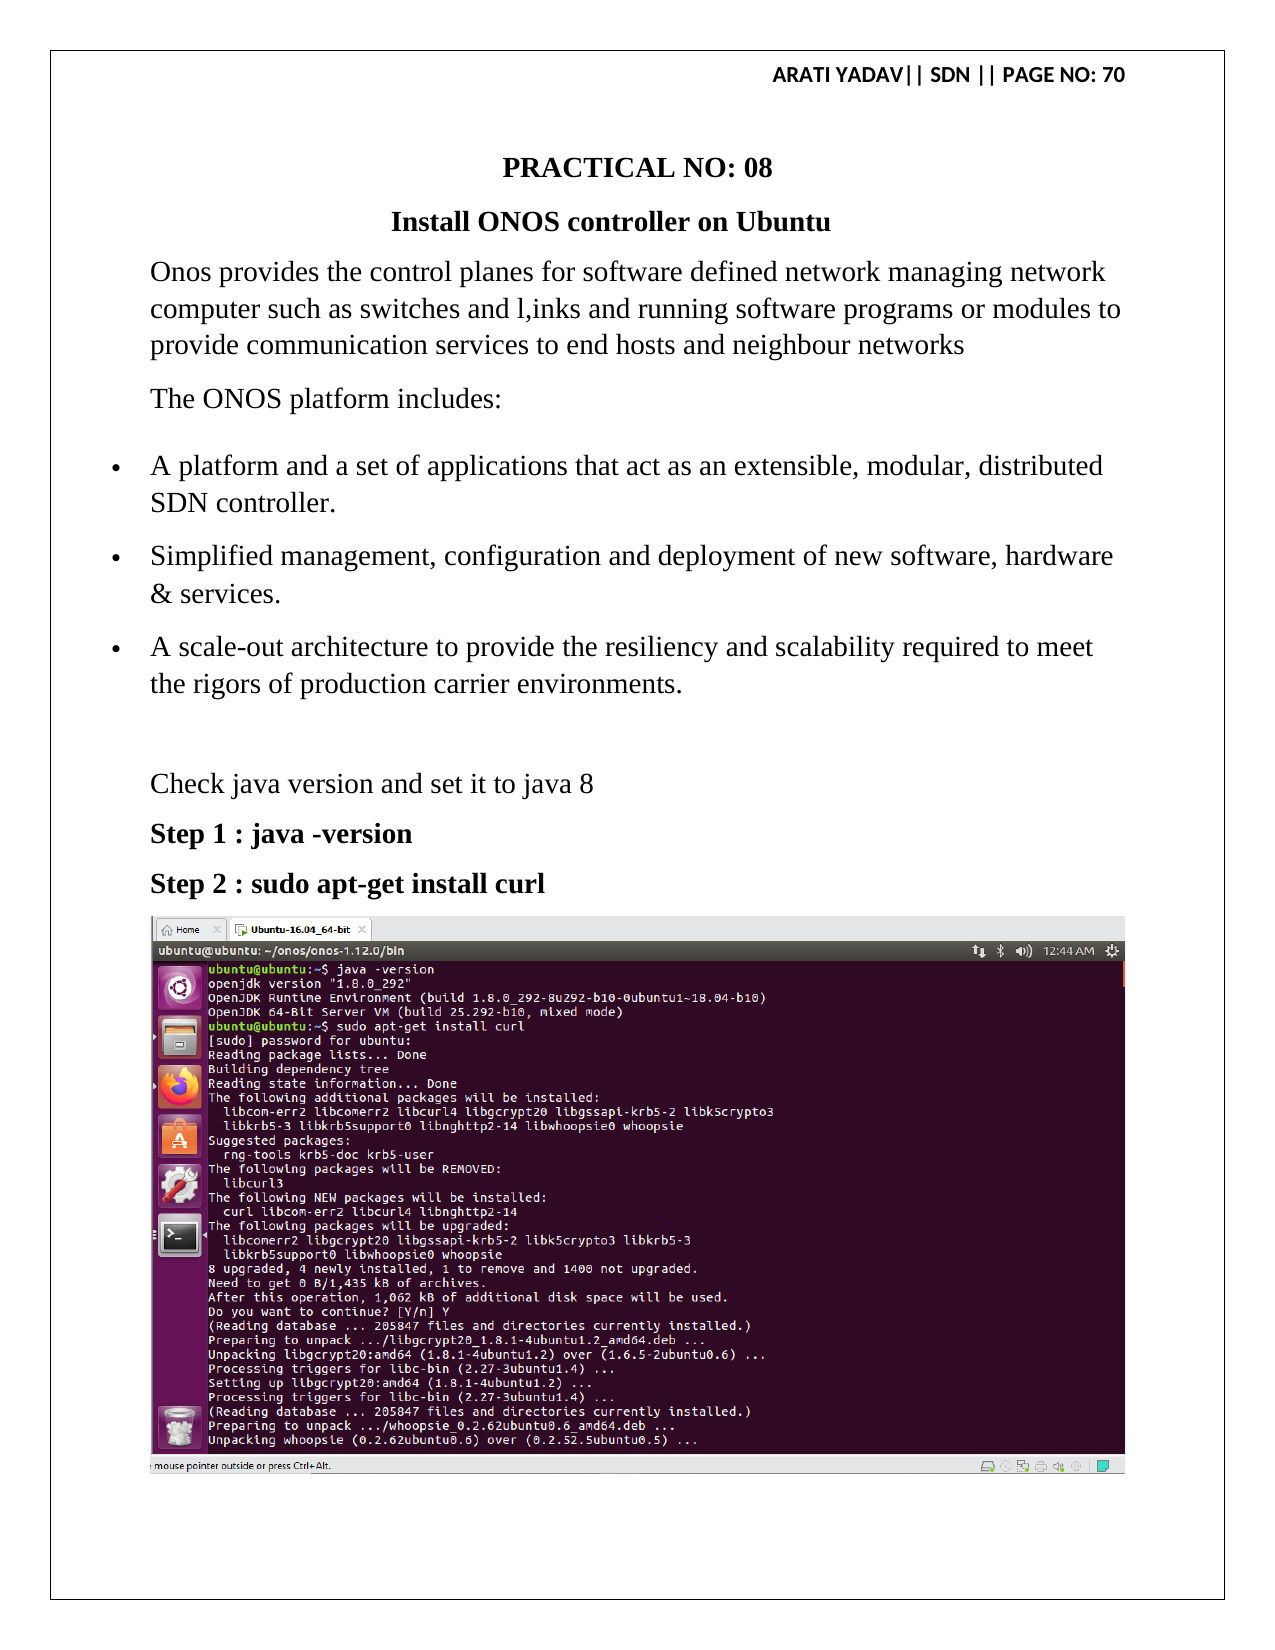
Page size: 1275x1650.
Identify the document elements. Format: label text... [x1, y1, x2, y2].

picture [150, 916, 1125, 1474]
text Install ONOS controller on Ubuntu [150, 204, 1125, 238]
text PRACTICAL NO: 08 [150, 150, 1125, 183]
text Onos provides the control planes for software defined network managing network computer such as switches and l,inks and running software programs or modules to provide communication services to end hosts and neighbour networks [150, 254, 1125, 360]
list Simplified management, configuration and deployment of new software, hardware & services. [112, 534, 1125, 609]
list A platform and a set of applications that act as an extensible, modular, distributed SDN controller. [112, 444, 1125, 519]
text Check java version and set it to java 8 [150, 766, 1125, 799]
text Step 1 : java -version [150, 816, 1125, 850]
text The ONOS platform includes: [150, 380, 1125, 415]
text Step 2 : sudo apt-get install curl [150, 866, 1125, 900]
list A scale-out architecture to provide the resiliency and scalability required to meet the rigors of production carrier environments. [112, 625, 1125, 700]
